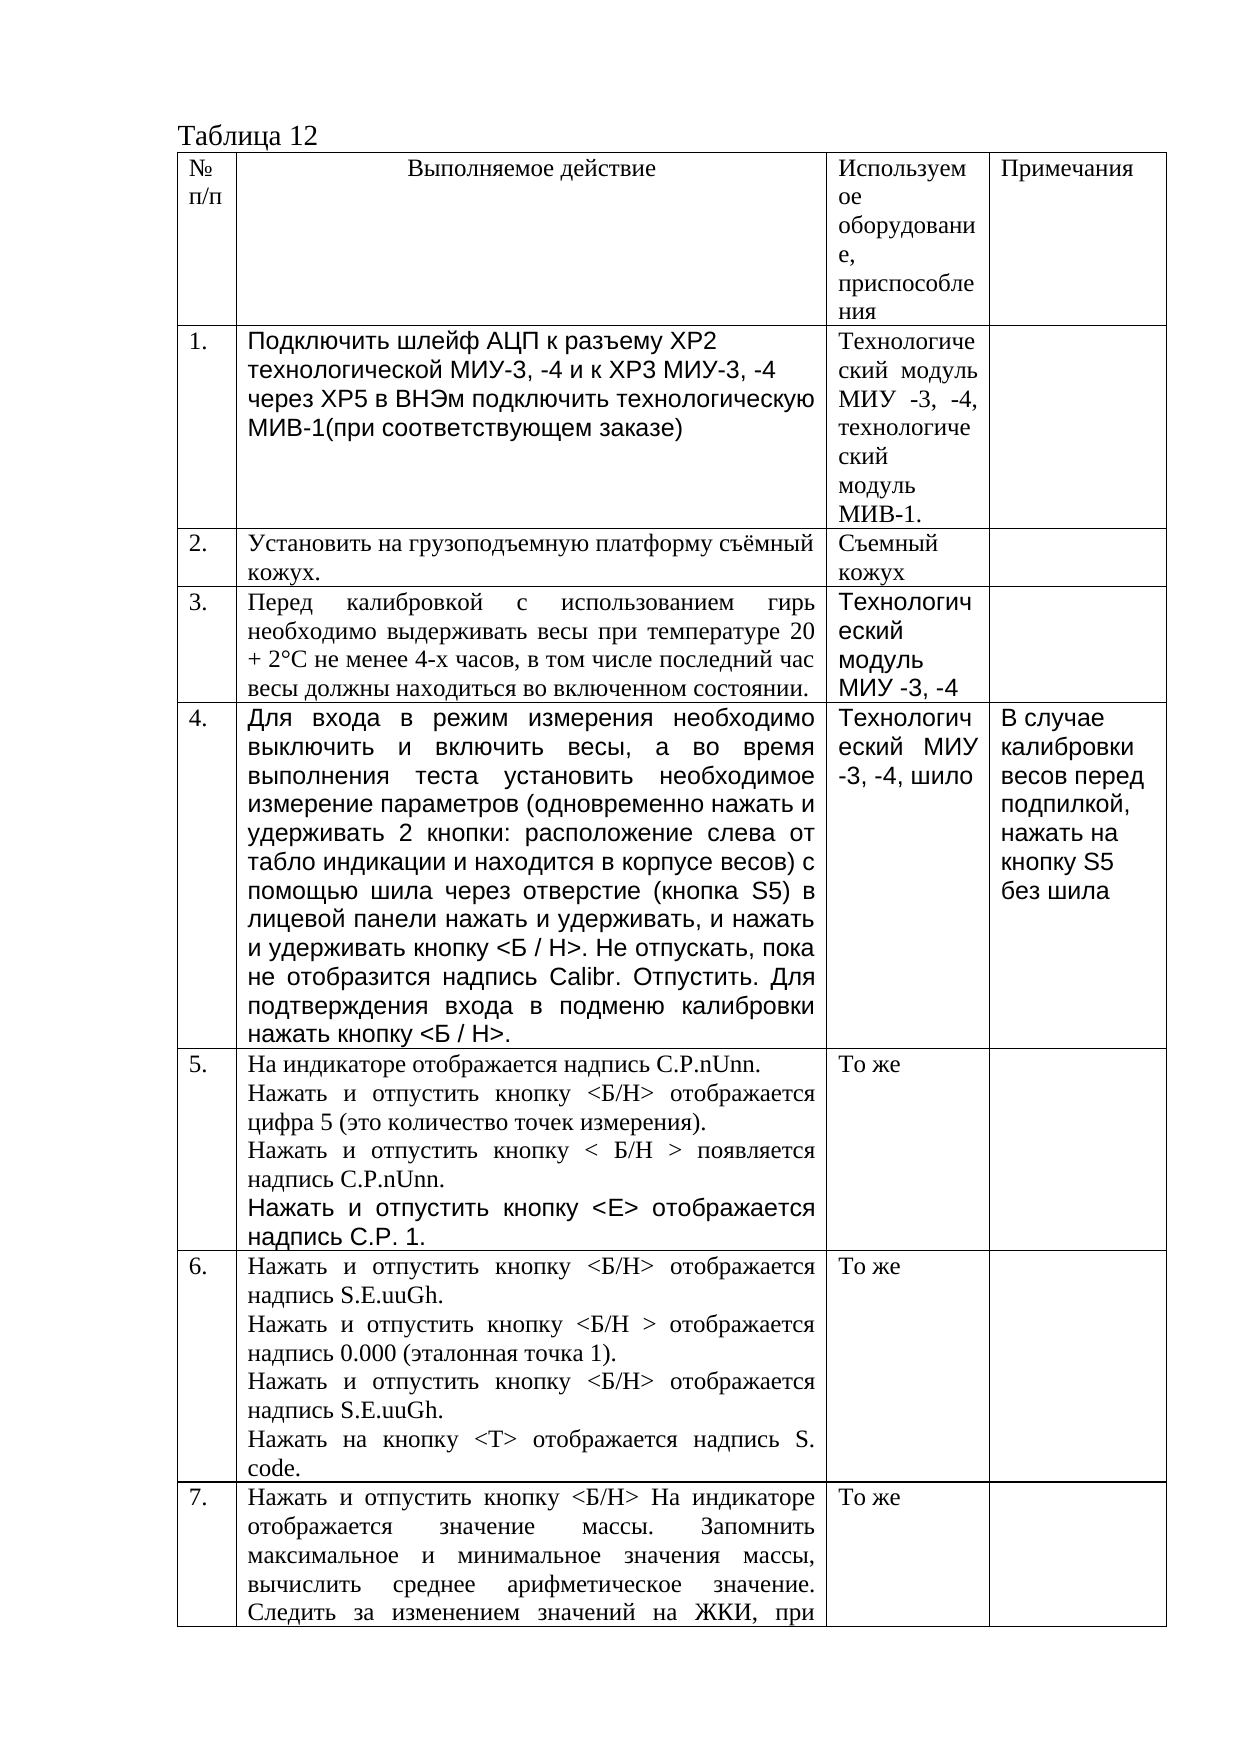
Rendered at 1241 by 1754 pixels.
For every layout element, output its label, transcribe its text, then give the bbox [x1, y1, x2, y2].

table_cell То же [827, 1483, 989, 1626]
table_cell То же [827, 1251, 989, 1481]
table_cell [990, 1049, 1166, 1250]
table_header Выполняемое действие [237, 153, 826, 325]
table_cell [990, 326, 1166, 527]
table_cell 5. [178, 1049, 236, 1250]
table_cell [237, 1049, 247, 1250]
table_cell [990, 1483, 1166, 1626]
table_cell То же [827, 1049, 989, 1250]
table_cell Подключить шлейф АЦП к разъему ХР2 технологической МИУ-3, -4 и к XP3 МИУ-3, -4 через ХР5 в ВНЭм подключить технологическую МИВ-1(при соответствующем заказе) [237, 326, 826, 527]
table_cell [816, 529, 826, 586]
table_cell Технологический модуль МИУ -3, -4, технологический модуль МИВ-1. [827, 326, 989, 527]
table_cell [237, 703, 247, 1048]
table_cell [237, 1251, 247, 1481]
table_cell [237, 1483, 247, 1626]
table_cell 7. [178, 1483, 236, 1626]
table_cell В случае калибровки весов перед подпилкой, нажать на кнопку S5 без шила [990, 703, 1166, 1048]
table_cell Технологический МИУ -3, -4, шило [827, 703, 989, 1048]
table_cell 6. [178, 1251, 236, 1481]
table_cell [990, 529, 1166, 586]
table_cell 3. [178, 587, 236, 702]
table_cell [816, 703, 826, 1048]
table_cell [990, 587, 1166, 702]
list Таблица 12 [177, 118, 1152, 152]
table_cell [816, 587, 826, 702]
table_cell Съемный кожух [827, 529, 989, 586]
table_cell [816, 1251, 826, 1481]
table_cell Технологический модуль МИУ -3, -4 [827, 587, 989, 702]
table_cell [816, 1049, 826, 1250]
table_cell 1. [178, 326, 236, 527]
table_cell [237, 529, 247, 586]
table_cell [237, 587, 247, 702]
table_cell 4. [178, 703, 236, 1048]
table_cell [990, 1251, 1166, 1481]
table_header №п/п [178, 153, 236, 325]
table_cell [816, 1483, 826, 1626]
table_cell 2. [178, 529, 236, 586]
table_header Примечания [990, 153, 1166, 325]
table_header Используемое оборудование, приспособления [827, 153, 989, 325]
